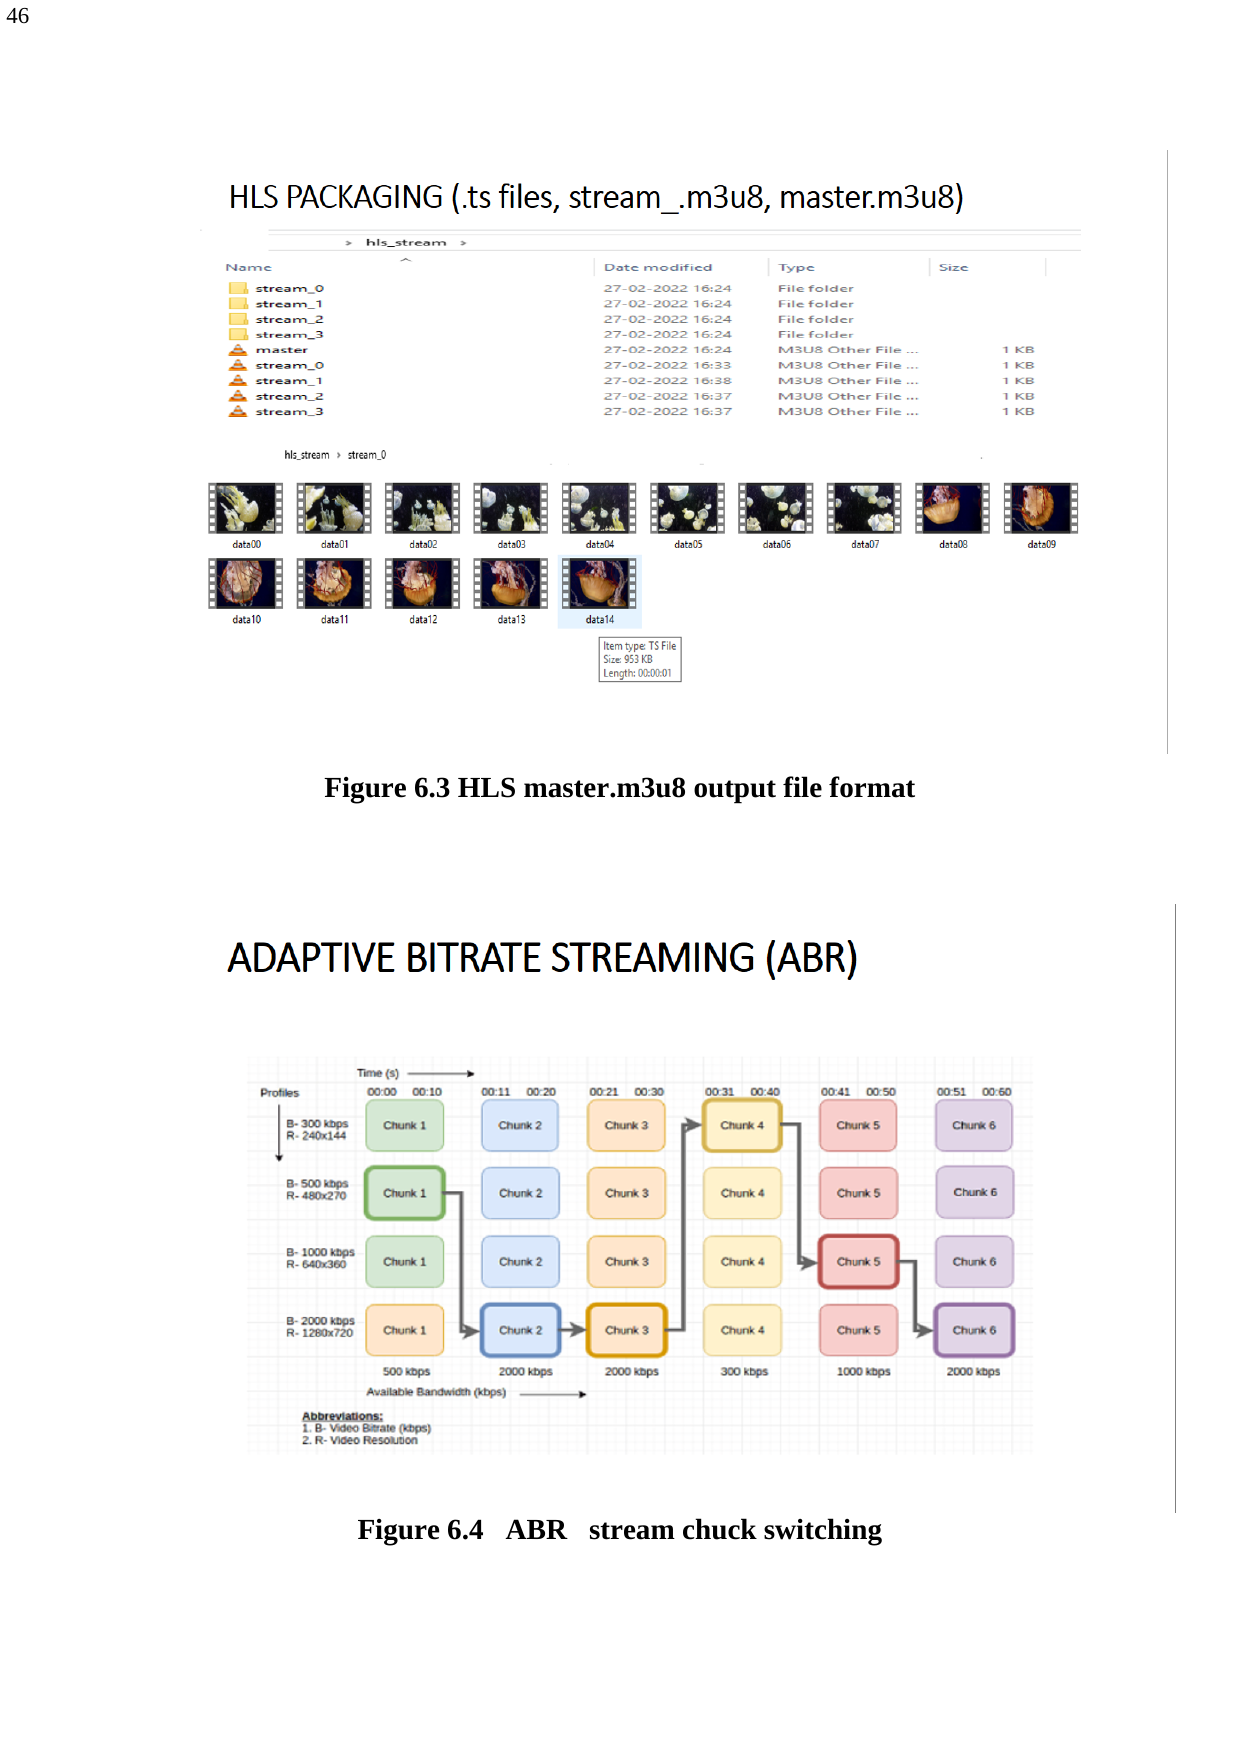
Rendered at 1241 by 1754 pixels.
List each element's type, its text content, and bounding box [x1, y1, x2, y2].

text Figure 6.4 ABR stream chuck switching [149, 1513, 1091, 1546]
picture [150, 150, 1168, 754]
text Figure 6.3 HLS master.m3u8 output file format [149, 770, 1091, 804]
picture [148, 904, 1176, 1513]
